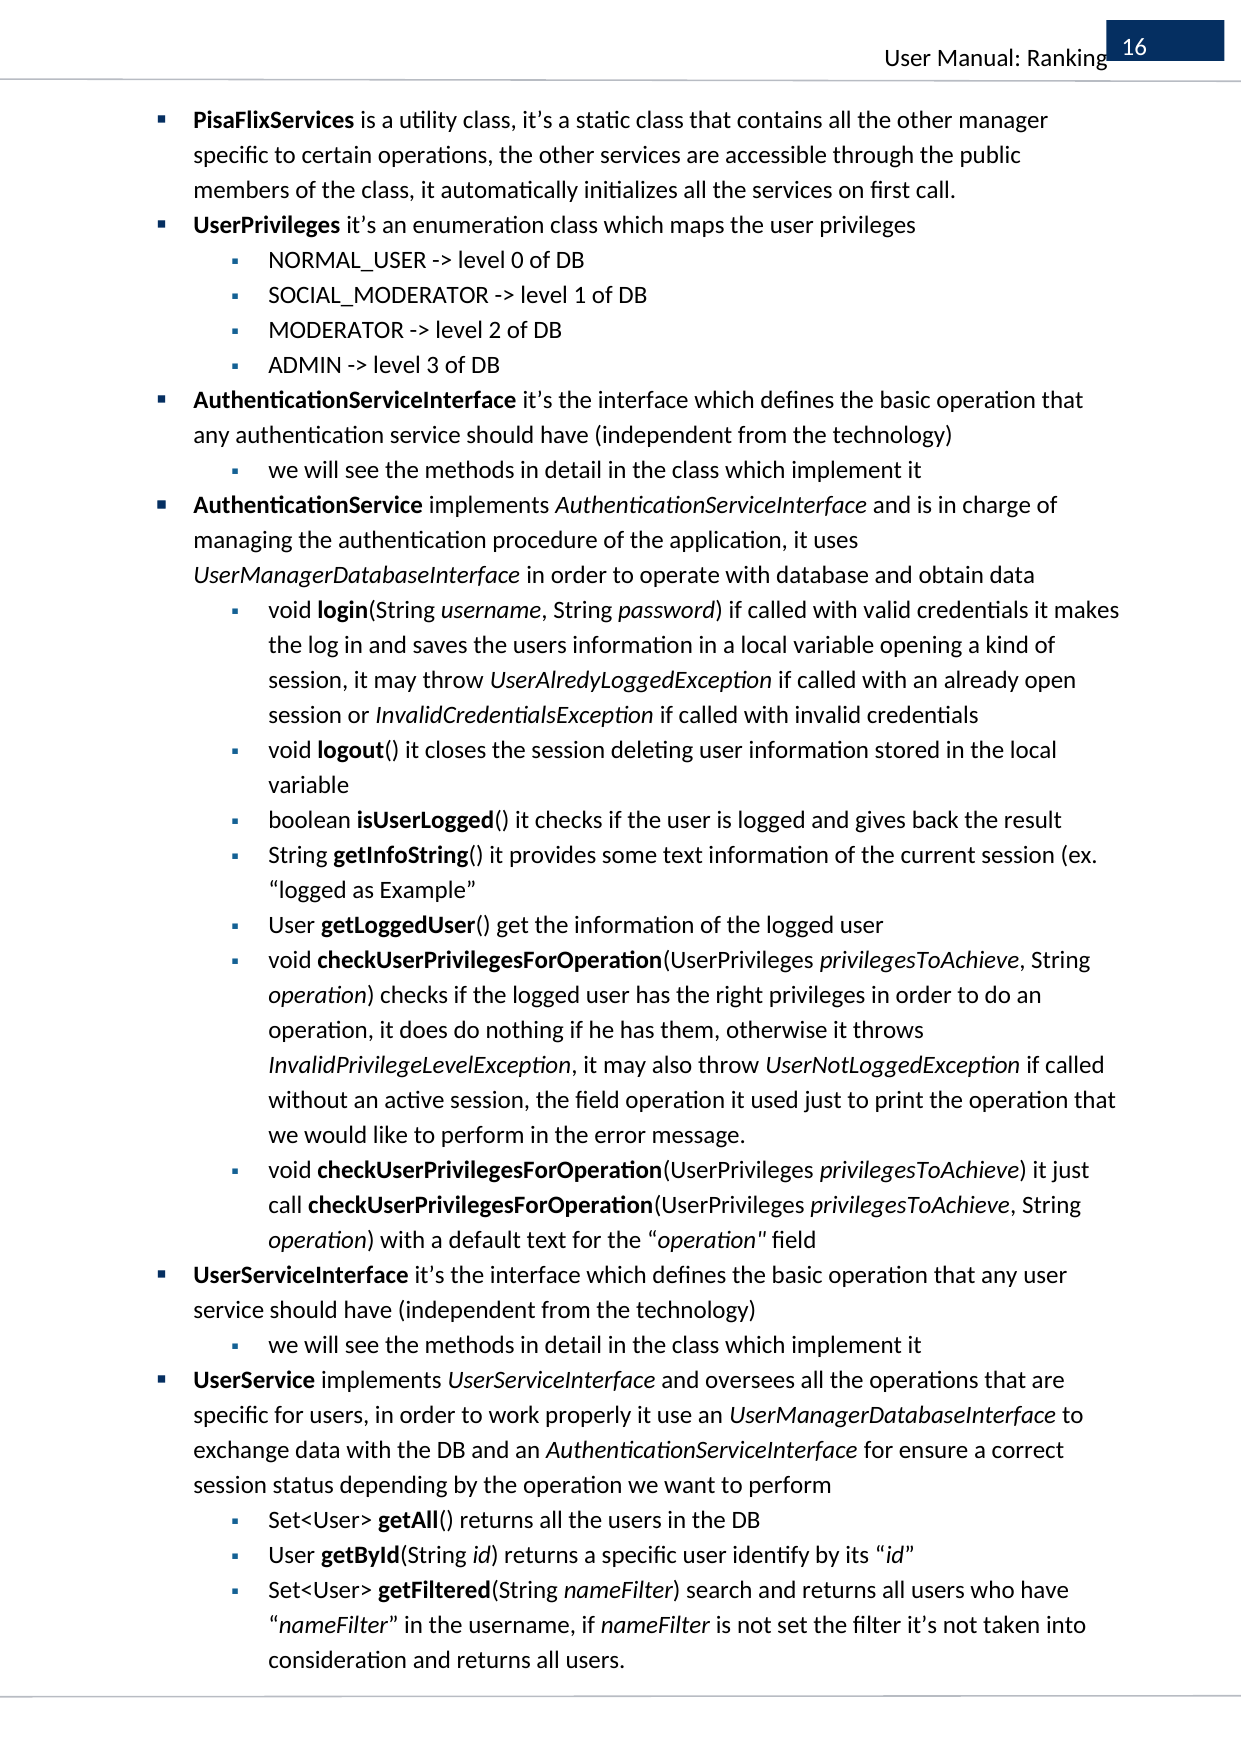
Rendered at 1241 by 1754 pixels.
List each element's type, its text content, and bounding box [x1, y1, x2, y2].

list void checkUserPrivilegesForOperation(UserPrivileges privilegesToAchieve) it just call checkUserPrivilegesForOperation(UserPrivileges privilegesToAchieve, String operation) with a default text for the “operation" field [231, 1154, 1122, 1255]
list SOCIAL_MODERATOR -> level 1 of DB [231, 279, 1122, 310]
list Set<User> getFiltered(String nameFilter) search and returns all users who have “nameFilter” in the username, if nameFilter is not set the filter it’s not taken into consideration and returns all users. [231, 1574, 1122, 1675]
list we will see the methods in detail in the class which implement it [231, 1329, 1122, 1360]
list void login(String username, String password) if called with valid credentials it makes the log in and saves the users information in a local variable opening a kind of session, it may throw UserAlredyLoggedException if called with an already open session or InvalidCredentialsException if called with invalid credentials [231, 594, 1122, 730]
list Set<User> getAll() returns all the users in the DB [231, 1504, 1122, 1535]
list void checkUserPrivilegesForOperation(UserPrivileges privilegesToAchieve, String operation) checks if the logged user has the right privileges in order to do an operation, it does do nothing if he has them, otherwise it throws InvalidPrivilegeLevelException, it may also throw UserNotLoggedException if called without an active session, the field operation it used just to print the operation that we would like to perform in the error message. [231, 944, 1122, 1150]
list UserPrivileges it’s an enumeration class which maps the user privileges [156, 209, 1122, 240]
list PisaFlixServices is a utility class, it’s a static class that contains all the other manager specific to certain operations, the other services are accessible through the public members of the class, it automatically initializes all the services on first call. [156, 104, 1122, 205]
list MODERATOR -> level 2 of DB [231, 314, 1122, 345]
list UserServiceInterface it’s the interface which defines the basic operation that any user service should have (independent from the technology) [156, 1259, 1122, 1325]
list ADMIN -> level 3 of DB [231, 349, 1122, 380]
list User getById(String id) returns a specific user identify by its “id” [231, 1539, 1122, 1570]
list void logout() it closes the session deleting user information stored in the local variable [231, 734, 1122, 800]
list AuthenticationService implements AuthenticationServiceInterface and is in charge of managing the authentication procedure of the application, it uses UserManagerDatabaseInterface in order to operate with database and obtain data [156, 489, 1122, 590]
list we will see the methods in detail in the class which implement it [231, 454, 1122, 485]
list AuthenticationServiceInterface it’s the interface which defines the basic operation that any authentication service should have (independent from the technology) [156, 384, 1122, 450]
list User getLoggedUser() get the information of the logged user [231, 909, 1122, 940]
list NORMAL_USER -> level 0 of DB [231, 244, 1122, 275]
list String getInfoString() it provides some text information of the current session (ex. “logged as Example” [231, 839, 1122, 905]
list UserService implements UserServiceInterface and oversees all the operations that are specific for users, in order to work properly it use an UserManagerDatabaseInterface to exchange data with the DB and an AuthenticationServiceInterface for ensure a correct session status depending by the operation we want to perform [156, 1364, 1122, 1500]
list boolean isUserLogged() it checks if the user is logged and gives back the result [231, 804, 1122, 835]
